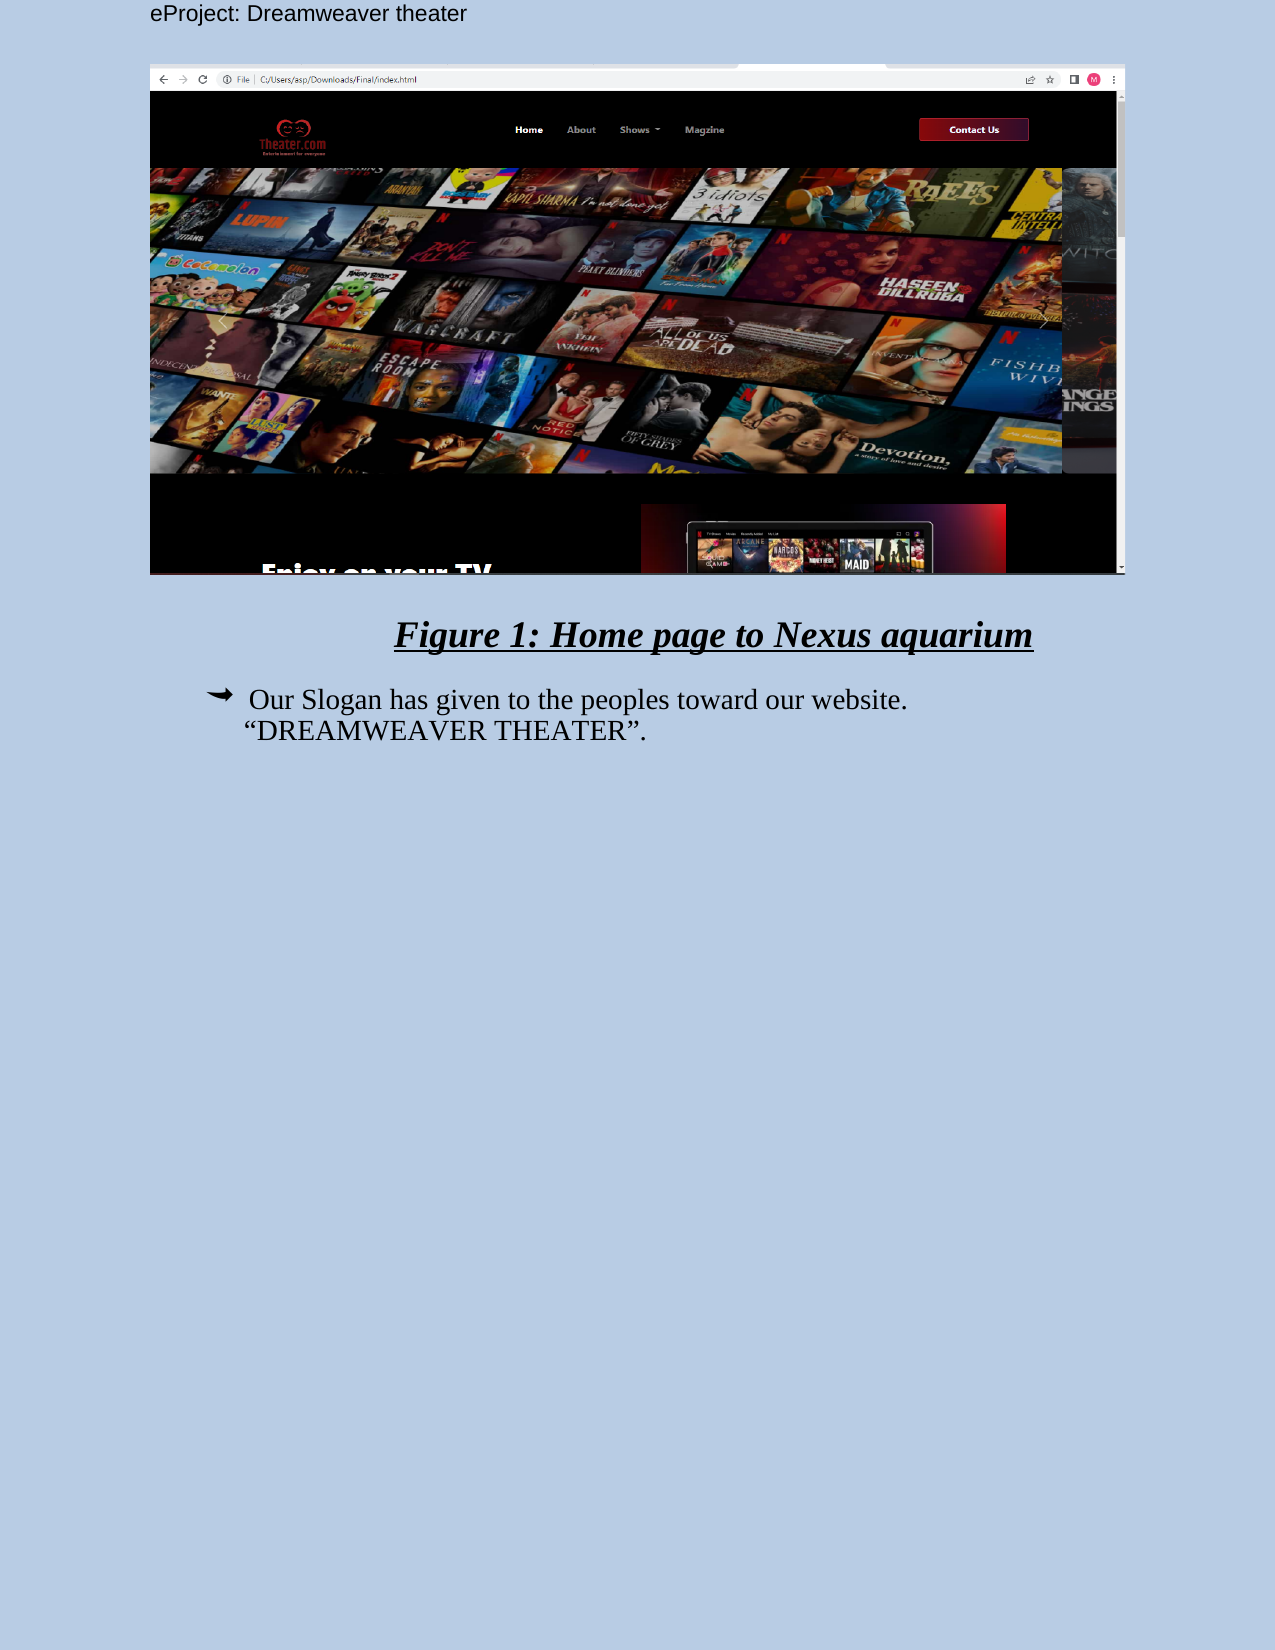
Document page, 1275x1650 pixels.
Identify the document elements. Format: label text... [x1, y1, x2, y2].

text Our Slogan has given to the peoples toward our website. “DREAMWEAVER THEATER”. [206, 683, 1050, 747]
text Figure 1: Home page to Nexus aquarium [394, 613, 1125, 656]
picture [205, 681, 234, 709]
picture [150, 64, 1125, 575]
